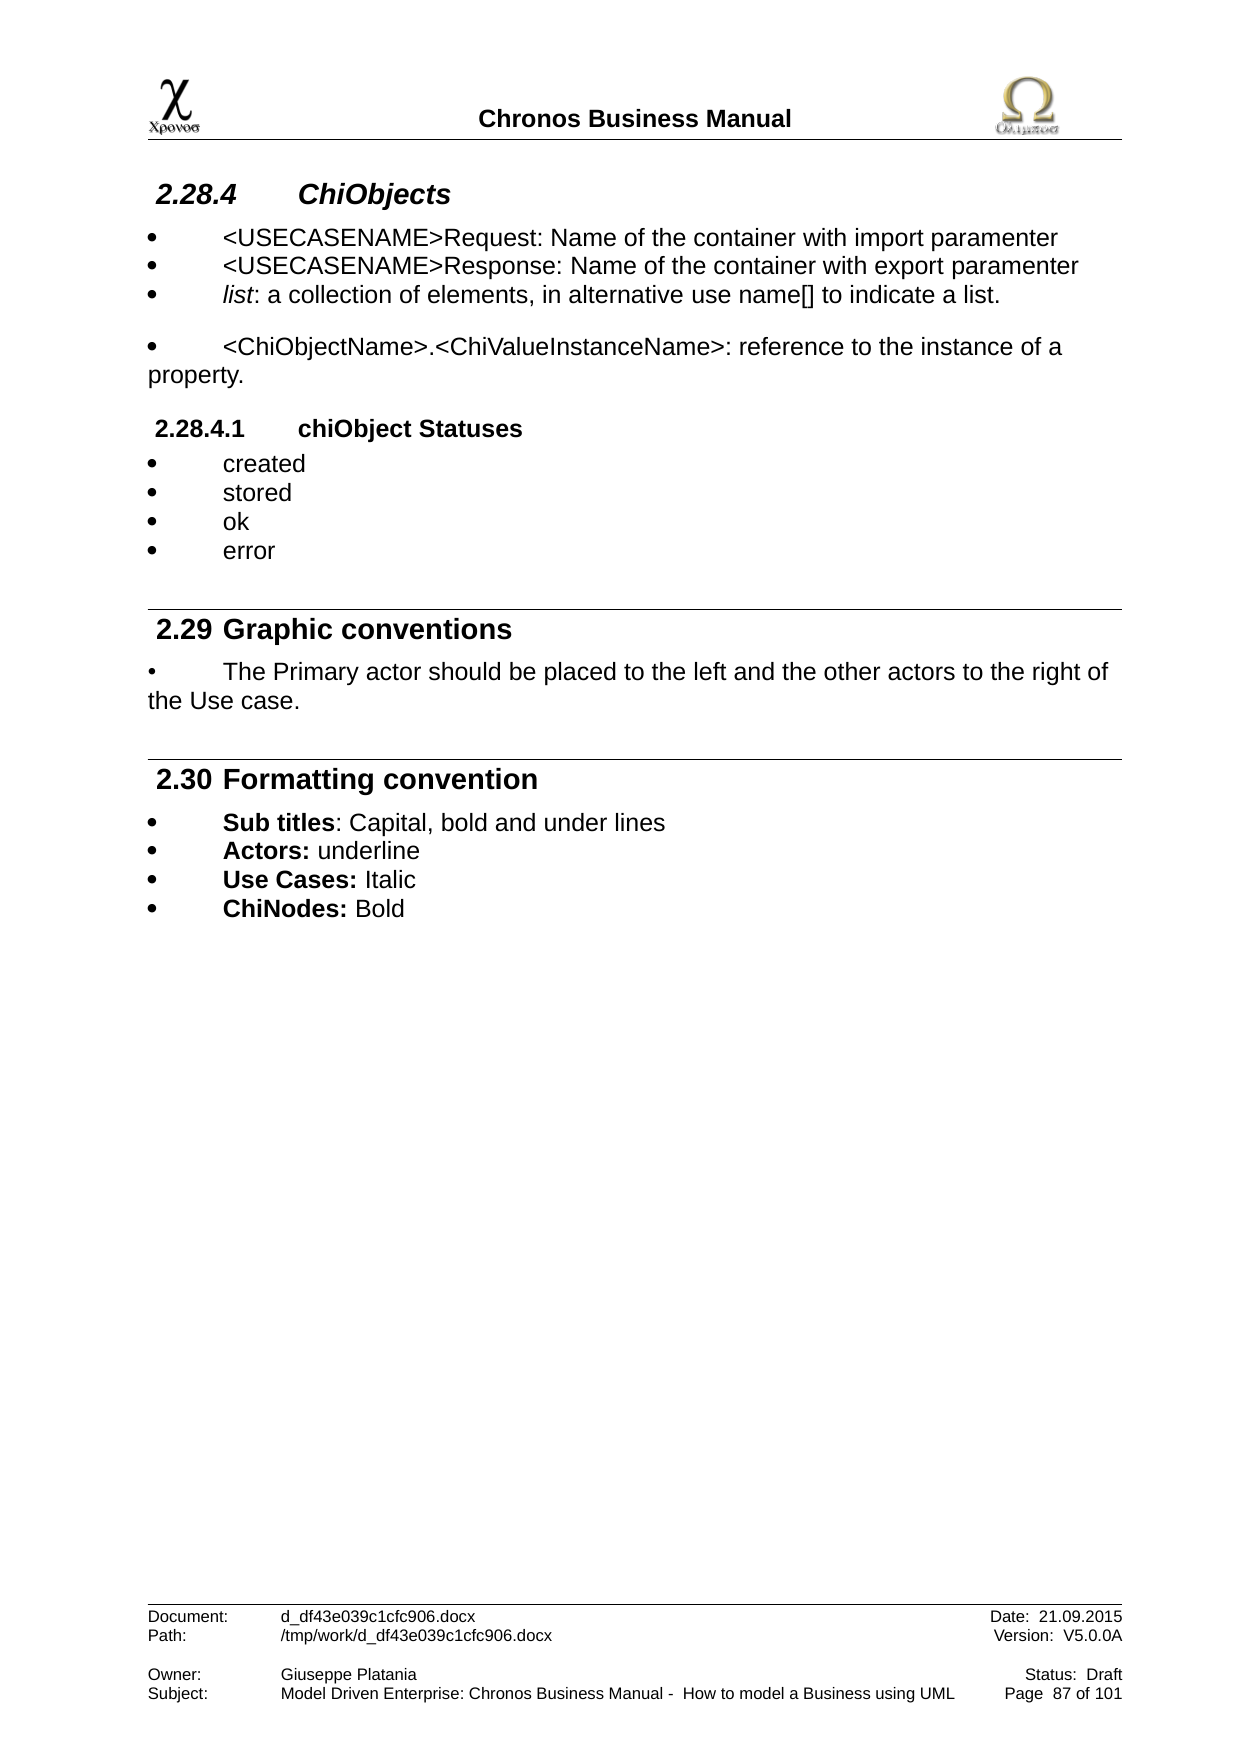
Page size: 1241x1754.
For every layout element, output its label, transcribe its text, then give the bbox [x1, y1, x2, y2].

list created [148, 449, 1122, 478]
subtitle Formatting convention [148, 760, 1122, 796]
list Actors: underline [148, 836, 1122, 865]
list The Primary actor should be placed to the left and the other actors to the right of the Use case. [148, 657, 1122, 715]
list <USECASENAME>Response: Name of the container with export paramenter [148, 251, 1122, 280]
subtitle Graphic conventions [148, 610, 1122, 645]
list <ChiObjectName>.<ChiValueInstanceName>: reference to the instance of a property. [148, 331, 1122, 389]
list list: a collection of elements, in alternative use name[] to indicate a list. [148, 280, 1122, 309]
list Use Cases: Italic [148, 865, 1122, 894]
list error [148, 536, 1122, 564]
list ChiNodes: Bold [148, 894, 1122, 923]
picture [147, 75, 201, 135]
list stored [148, 478, 1122, 507]
picture [992, 75, 1061, 135]
list ok [148, 507, 1122, 536]
subtitle ChiObjects [148, 177, 1122, 211]
subtitle chiObject Statuses [148, 414, 1122, 443]
list Sub titles: Capital, bold and under lines [148, 807, 1122, 836]
list <USECASENAME>Request: Name of the container with import paramenter [148, 222, 1122, 251]
